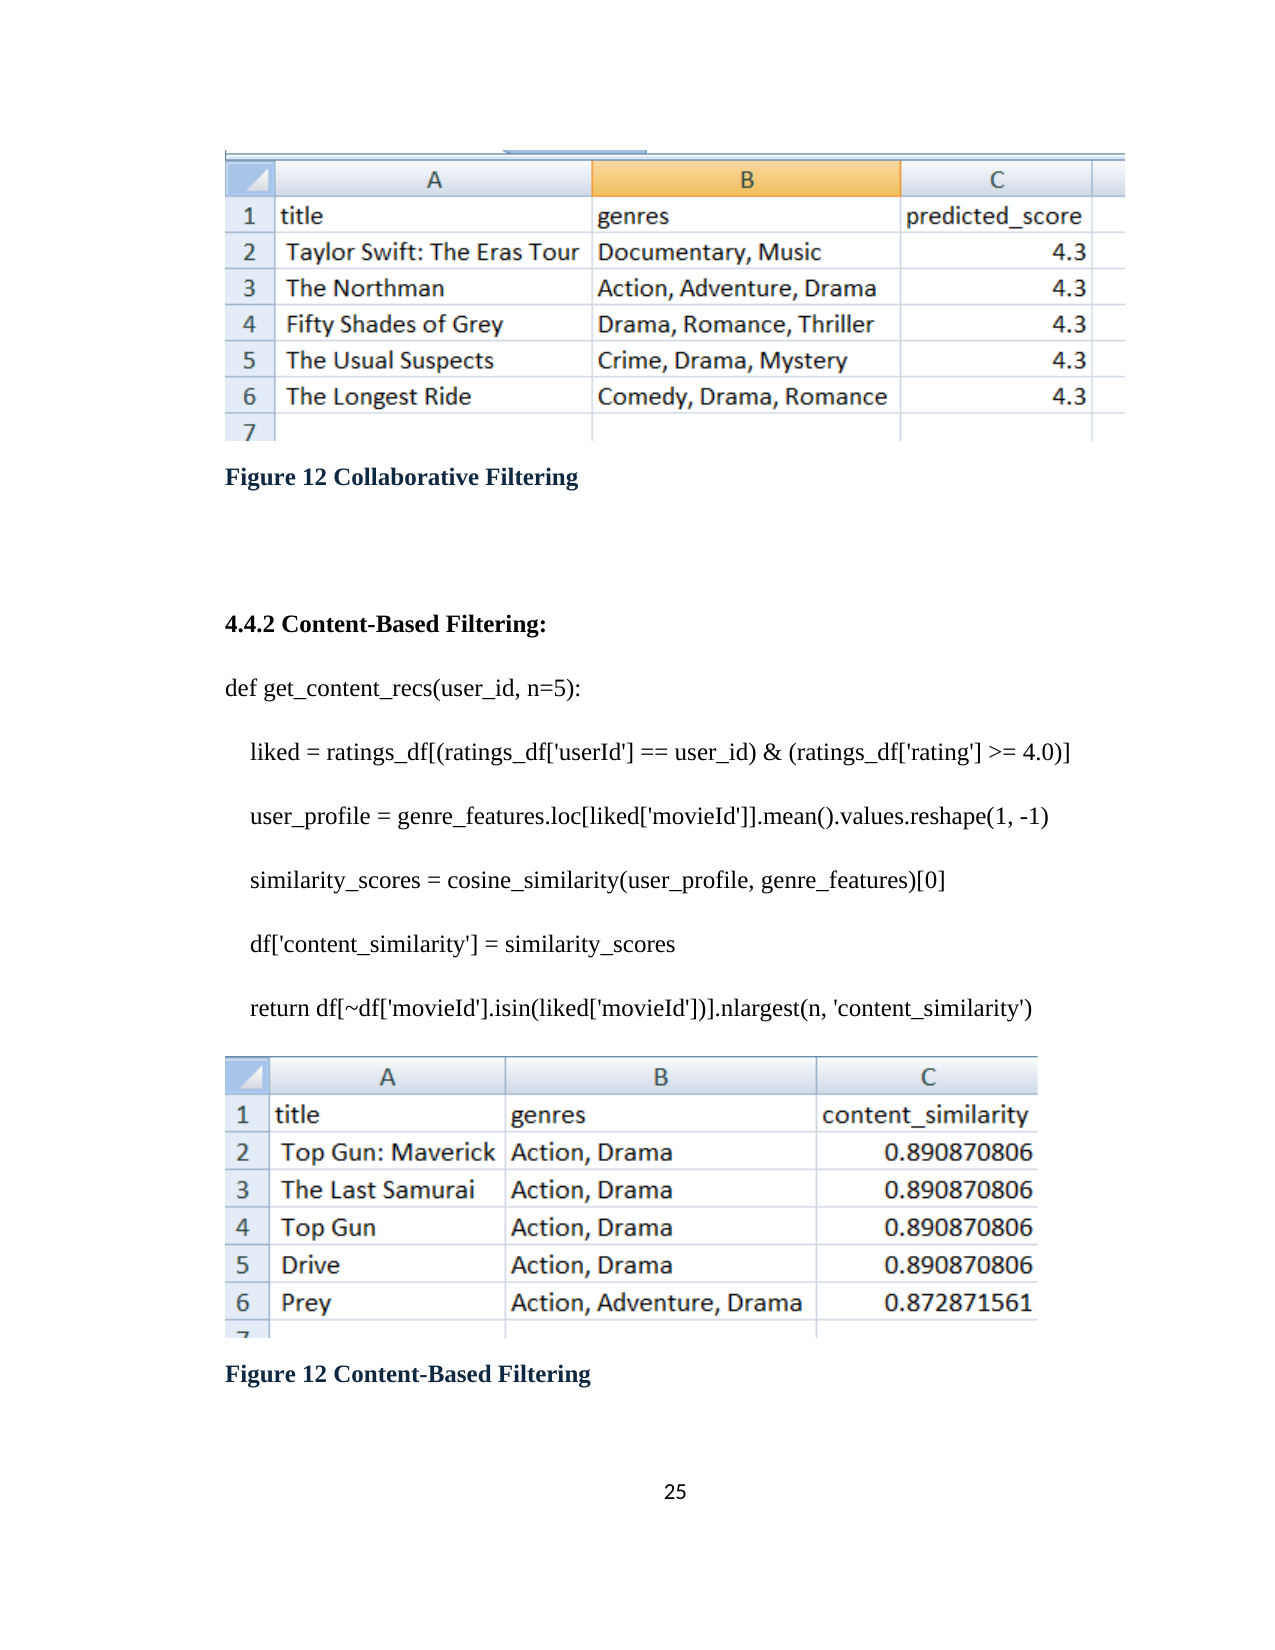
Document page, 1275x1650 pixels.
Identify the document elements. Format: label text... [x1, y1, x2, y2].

text 4.4.2 Content-Based Filtering: [225, 609, 1125, 638]
text liked = ratings_df[(ratings_df['userId'] == user_id) & (ratings_df['rating'] >= 4.0)] [225, 737, 1125, 766]
picture [225, 150, 1125, 441]
text similarity_scores = cosine_similarity(user_profile, genre_features)[0] [225, 865, 1125, 893]
text user_profile = genre_features.loc[liked['movieId']].mean().values.reshape(1, -1) [225, 801, 1125, 829]
text def get_content_recs(user_id, n=5): [225, 673, 1125, 702]
text Figure 12 Collaborative Filtering [225, 462, 1125, 490]
text df['content_similarity'] = similarity_scores [225, 929, 1125, 957]
text return df[~df['movieId'].isin(liked['movieId'])].nlargest(n, 'content_similarity') [225, 993, 1125, 1021]
text Figure 12 Content-Based Filtering [225, 1359, 1125, 1387]
picture [225, 1056, 1038, 1338]
